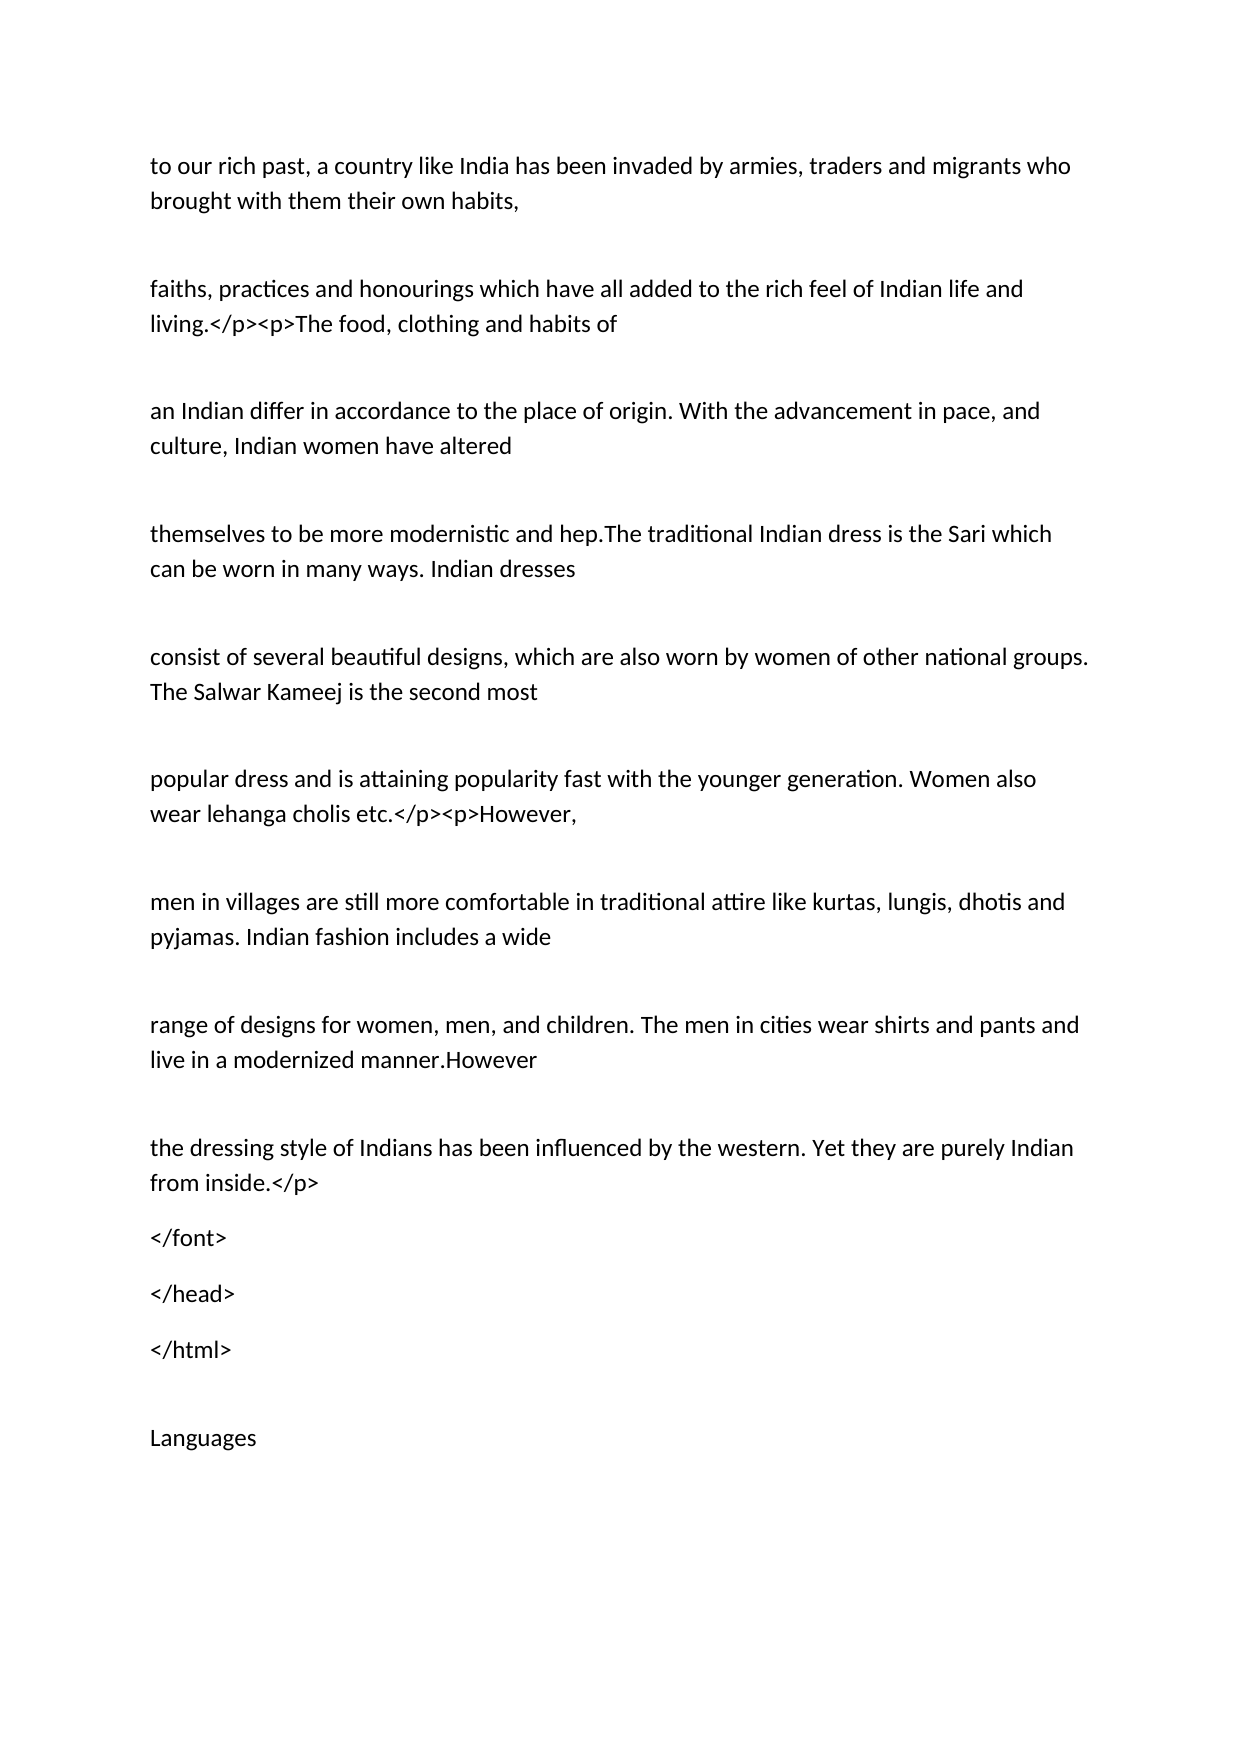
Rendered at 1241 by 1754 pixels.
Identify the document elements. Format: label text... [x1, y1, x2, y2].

text themselves to be more modernistic and hep.The traditional Indian dress is the Sari which can be worn in many ways. Indian dresses [150, 518, 1090, 616]
text faiths, practices and honourings which have all added to the rich feel of Indian life and living.</p><p>The food, clothing and habits of [150, 273, 1090, 370]
text the dressing style of Indians has been influenced by the western. Yet they are purely Indian from inside.</p> [150, 1132, 1090, 1197]
text popular dress and is attaining popularity fast with the younger generation. Women also wear lehanga cholis etc.</p><p>However, [150, 763, 1090, 861]
text to our rich past, a country like India has been invaded by armies, traders and migrants who brought with them their own habits, [150, 150, 1090, 248]
text range of designs for women, men, and children. The men in cities wear shirts and pants and live in a modernized manner.However [150, 1009, 1090, 1107]
text consist of several beautiful designs, which are also worn by women of other national groups. The Salwar Kameej is the second most [150, 641, 1090, 738]
text Languages [150, 1422, 1090, 1452]
text men in villages are still more comfortable in traditional attire like kurtas, lungis, dhotis and pyjamas. Indian fashion includes a wide [150, 886, 1090, 984]
text </font> [150, 1222, 1090, 1253]
text </html> [150, 1334, 1090, 1397]
text an Indian differ in accordance to the place of origin. With the advancement in pace, and culture, Indian women have altered [150, 395, 1090, 493]
text </head> [150, 1278, 1090, 1309]
